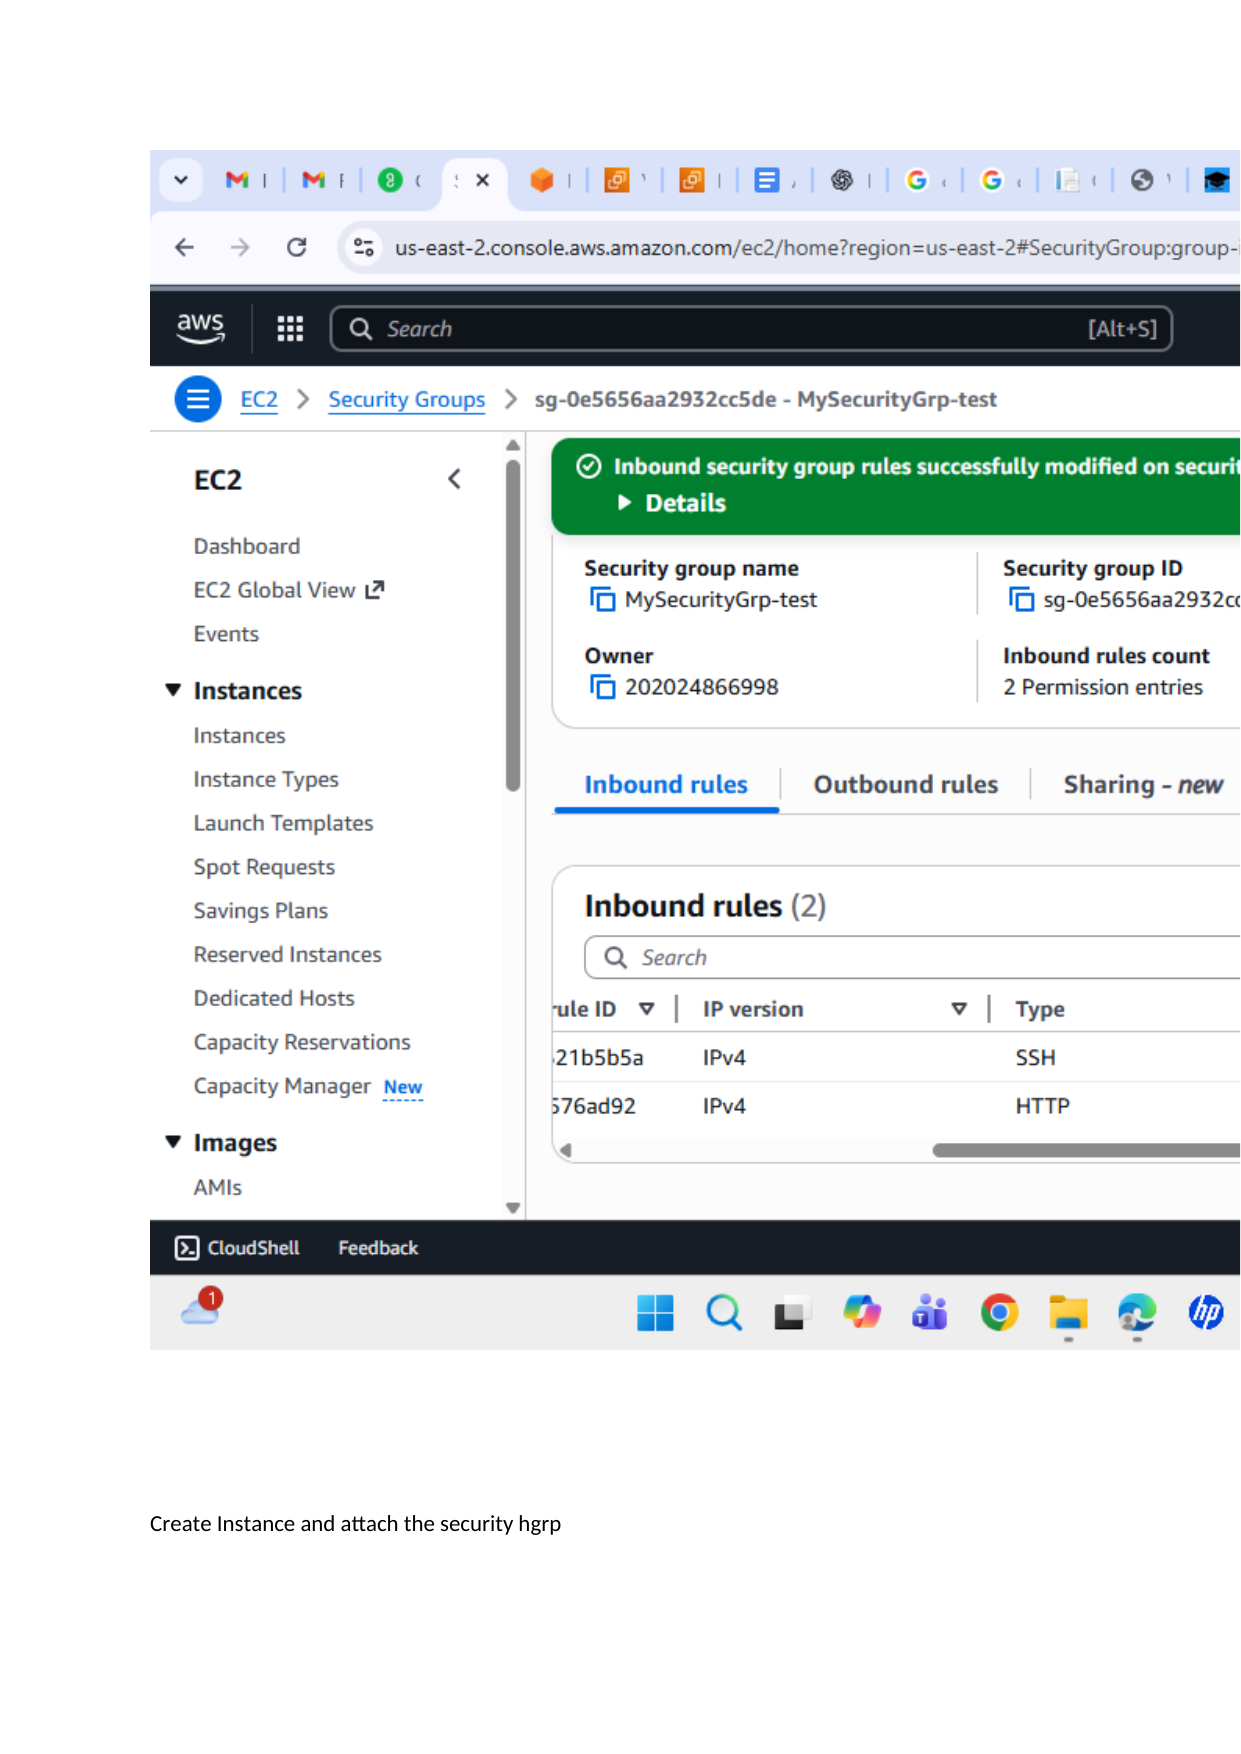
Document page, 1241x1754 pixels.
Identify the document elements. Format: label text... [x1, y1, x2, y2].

text Create Instance and attach the security hgrp [150, 1509, 1090, 1537]
picture [150, 150, 1241, 1350]
